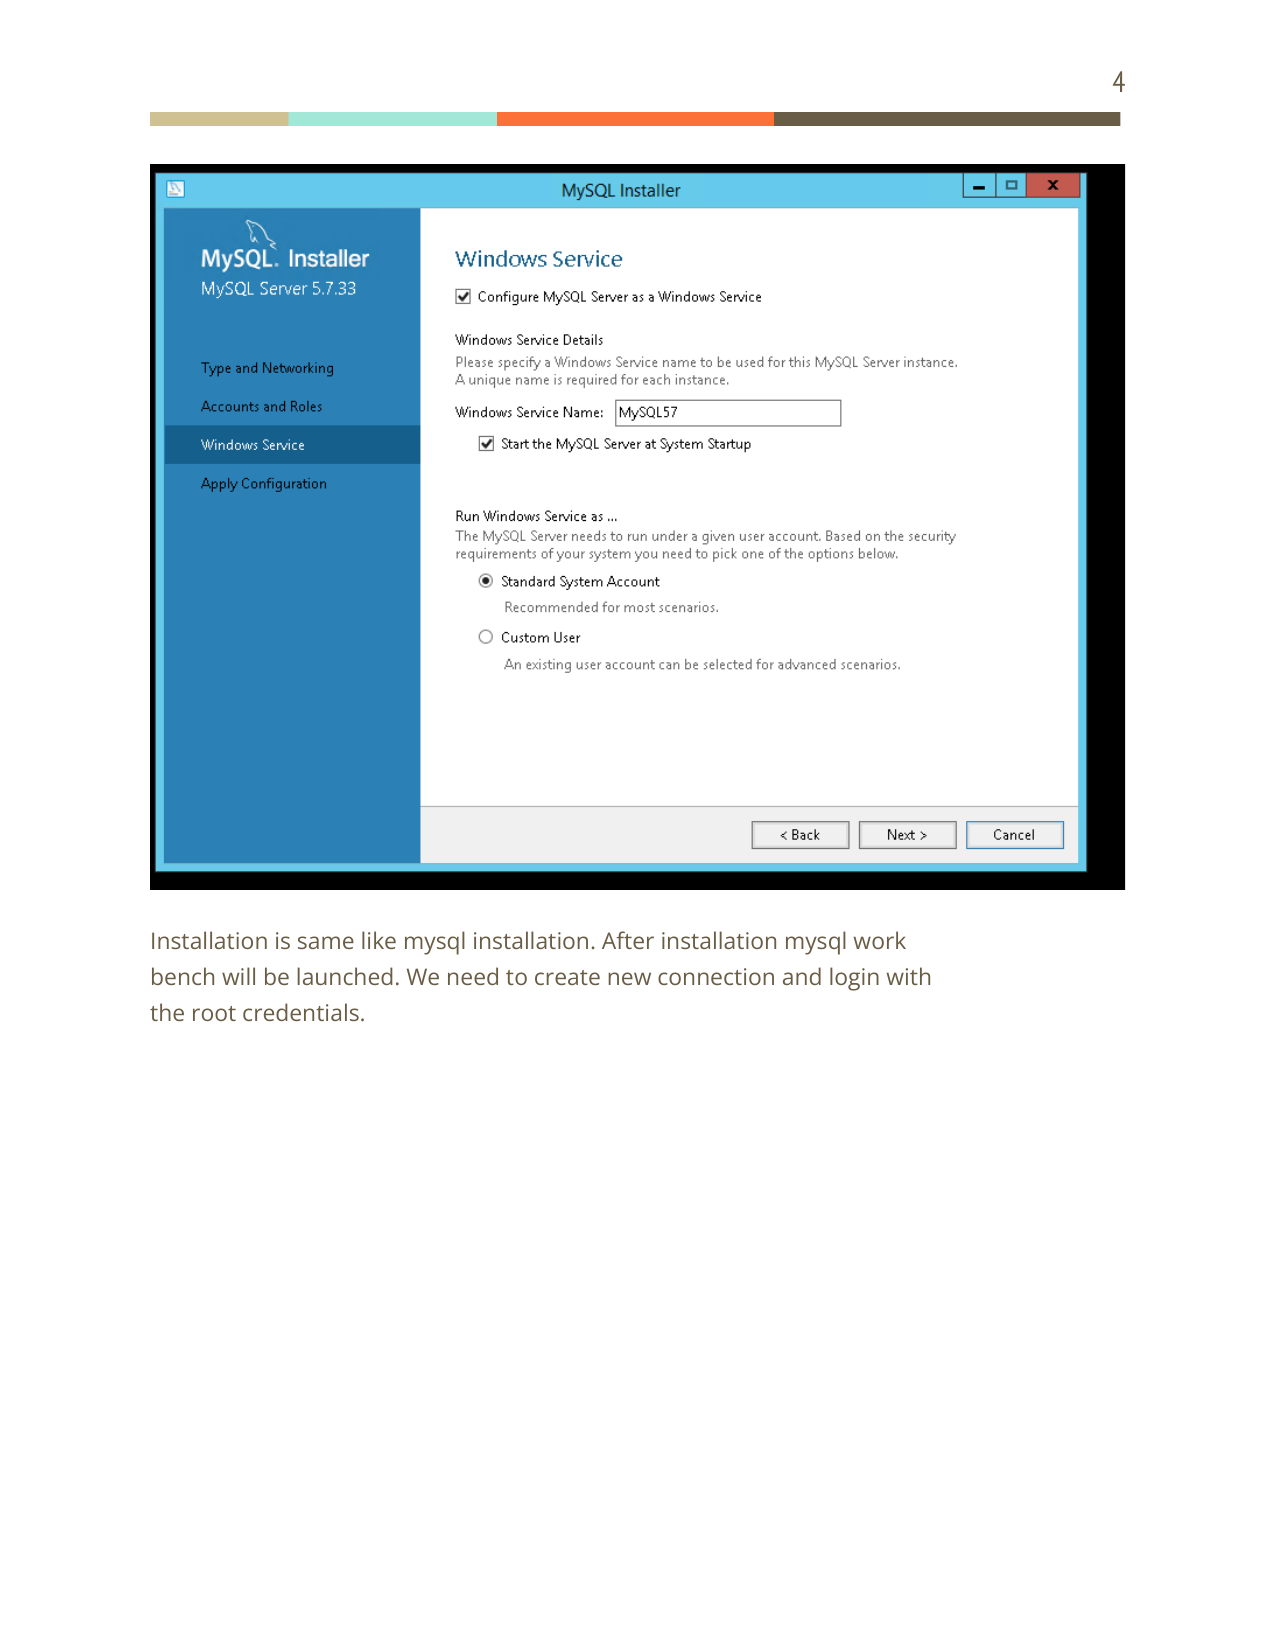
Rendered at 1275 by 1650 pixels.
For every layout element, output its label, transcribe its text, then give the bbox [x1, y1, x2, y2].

text Installation is same like mysql installation. After installation mysql work bench will be launched. We need to create new connection and login with the root credentials. [150, 925, 966, 1028]
picture [150, 112, 1121, 126]
picture [150, 164, 1125, 890]
